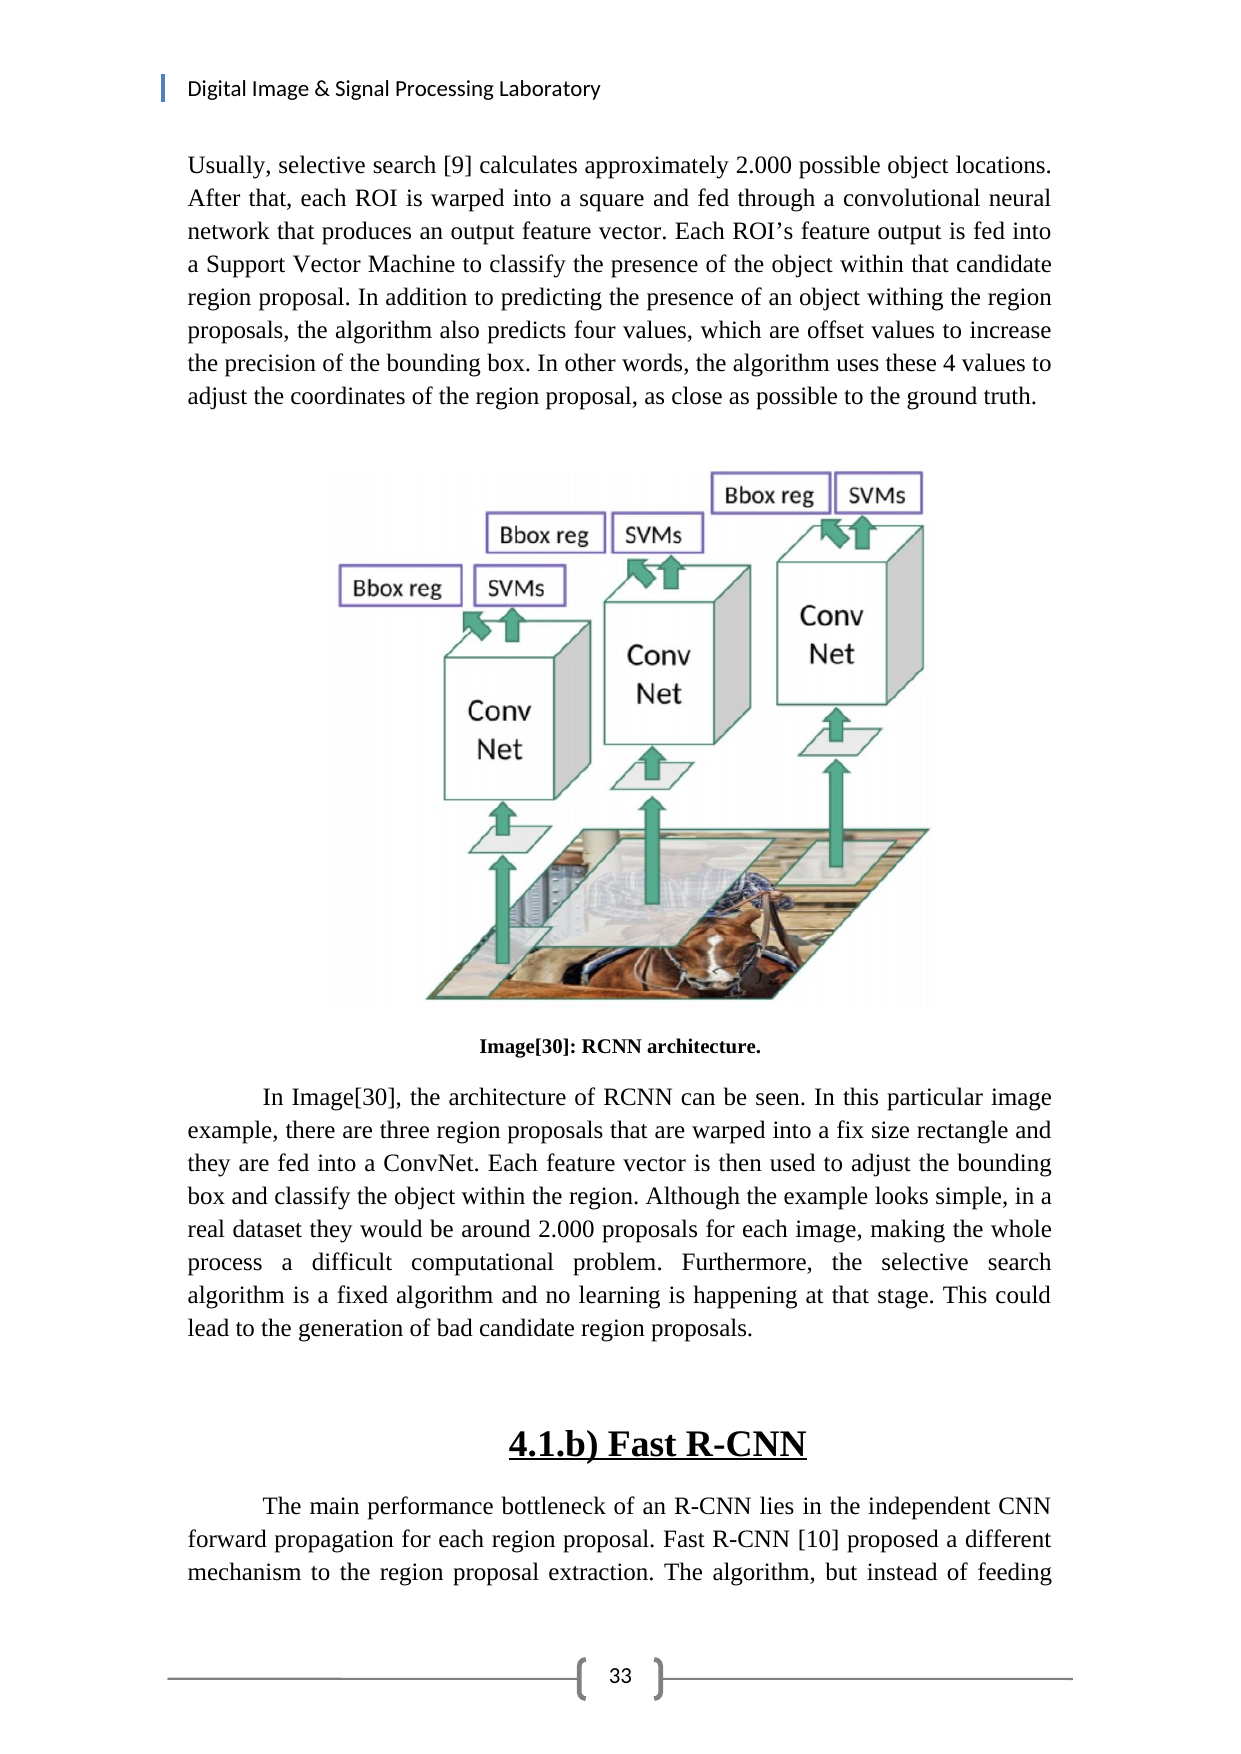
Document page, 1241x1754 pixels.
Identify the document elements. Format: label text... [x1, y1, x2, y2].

text Usually, selective search [9] calculates approximately 2.000 possible object locations. After that, each ROI is warped into a square and fed through a convolutional neural network that produces an output feature vector. Each ROI’s feature output is fed into a Support Vector Machine to classify the presence of the object within that candidate region proposal. In addition to predicting the presence of an object withing the region proposals, the algorithm also predicts four values, which are offset values to increase the precision of the bounding box. In other words, the algorithm uses these 4 values to adjust the coordinates of the region proposal, as close as possible to the ground truth. [187, 150, 1053, 410]
text In Image[30], the architecture of RCNN can be seen. In this particular image example, there are three region proposals that are warped into a fix size rectangle and they are fed into a ConvNet. Each feature vector is then used to adjust the bounding box and classify the object within the region. Although the example looks simple, in a real dataset they would be around 2.000 proposals for each image, making the whole process a difficult computational problem. Furthermore, the selective search algorithm is a fixed algorithm and no learning is happening at that stage. This could lead to the generation of bad candidate region proposals. [187, 1082, 1053, 1342]
text 4.1.b) Fast R-CNN [262, 1421, 1053, 1464]
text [187, 1491, 1053, 1586]
picture [290, 435, 950, 1009]
text Image[30]: RCNN architecture. [187, 1034, 1053, 1058]
